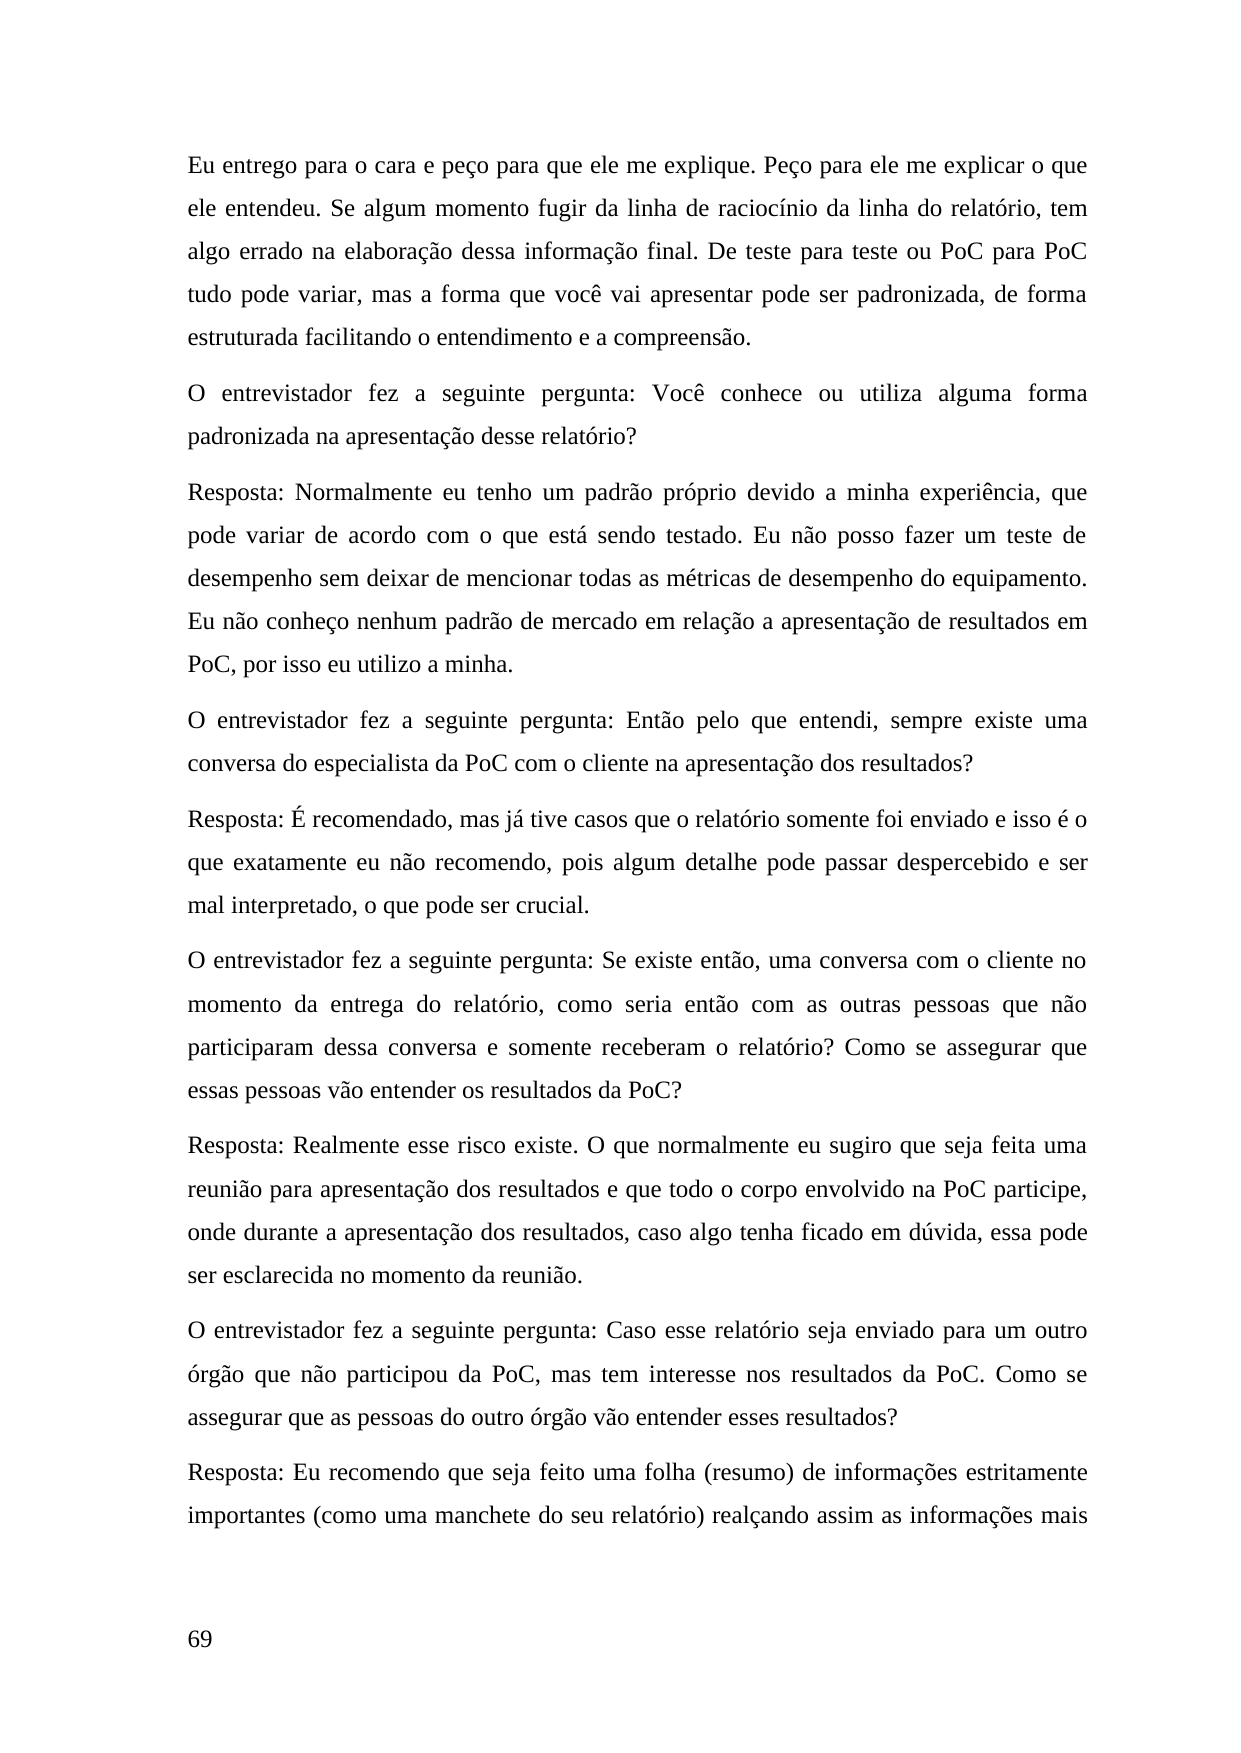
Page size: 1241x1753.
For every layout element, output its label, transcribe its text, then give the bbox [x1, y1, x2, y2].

text Resposta: Normalmente eu tenho um padrão próprio devido a minha experiência, que pode variar de acordo com o que está sendo testado. Eu não posso fazer um teste de desempenho sem deixar de mencionar todas as métricas de desempenho do equipamento. Eu não conheço nenhum padrão de mercado em relação a apresentação de resultados em PoC, por isso eu utilizo a minha. [187, 477, 1088, 678]
text Eu entrego para o cara e peço para que ele me explique. Peço para ele me explicar o que ele entendeu. Se algum momento fugir da linha de raciocínio da linha do relatório, tem algo errado na elaboração dessa informação final. De teste para teste ou PoC para PoC tudo pode variar, mas a forma que você vai apresentar pode ser padronizada, de forma estruturada facilitando o entendimento e a compreensão. [187, 150, 1088, 351]
text O entrevistador fez a seguinte pergunta: Caso esse relatório seja enviado para um outro órgão que não participou da PoC, mas tem interesse nos resultados da PoC. Como se assegurar que as pessoas do outro órgão vão entender esses resultados? [187, 1316, 1088, 1431]
text O entrevistador fez a seguinte pergunta: Então pelo que entendi, sempre existe uma conversa do especialista da PoC com o cliente na apresentação dos resultados? [187, 705, 1088, 777]
text Resposta: É recomendado, mas já tive casos que o relatório somente foi enviado e isso é o que exatamente eu não recomendo, pois algum detalhe pode passar despercebido e ser mal interpretado, o que pode ser crucial. [187, 804, 1088, 919]
text O entrevistador fez a seguinte pergunta: Se existe então, uma conversa com o cliente no momento da entrega do relatório, como seria então com as outras pessoas que não participaram dessa conversa e somente receberam o relatório? Como se assegurar que essas pessoas vão entender os resultados da PoC? [187, 946, 1088, 1104]
text O entrevistador fez a seguinte pergunta: Você conhece ou utiliza alguma forma padronizada na apresentação desse relatório? [187, 378, 1088, 450]
text Resposta: Realmente esse risco existe. O que normalmente eu sugiro que seja feita uma reunião para apresentação dos resultados e que todo o corpo envolvido na PoC participe, onde durante a apresentação dos resultados, caso algo tenha ficado em dúvida, essa pode ser esclarecida no momento da reunião. [187, 1131, 1088, 1289]
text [187, 1457, 1088, 1529]
